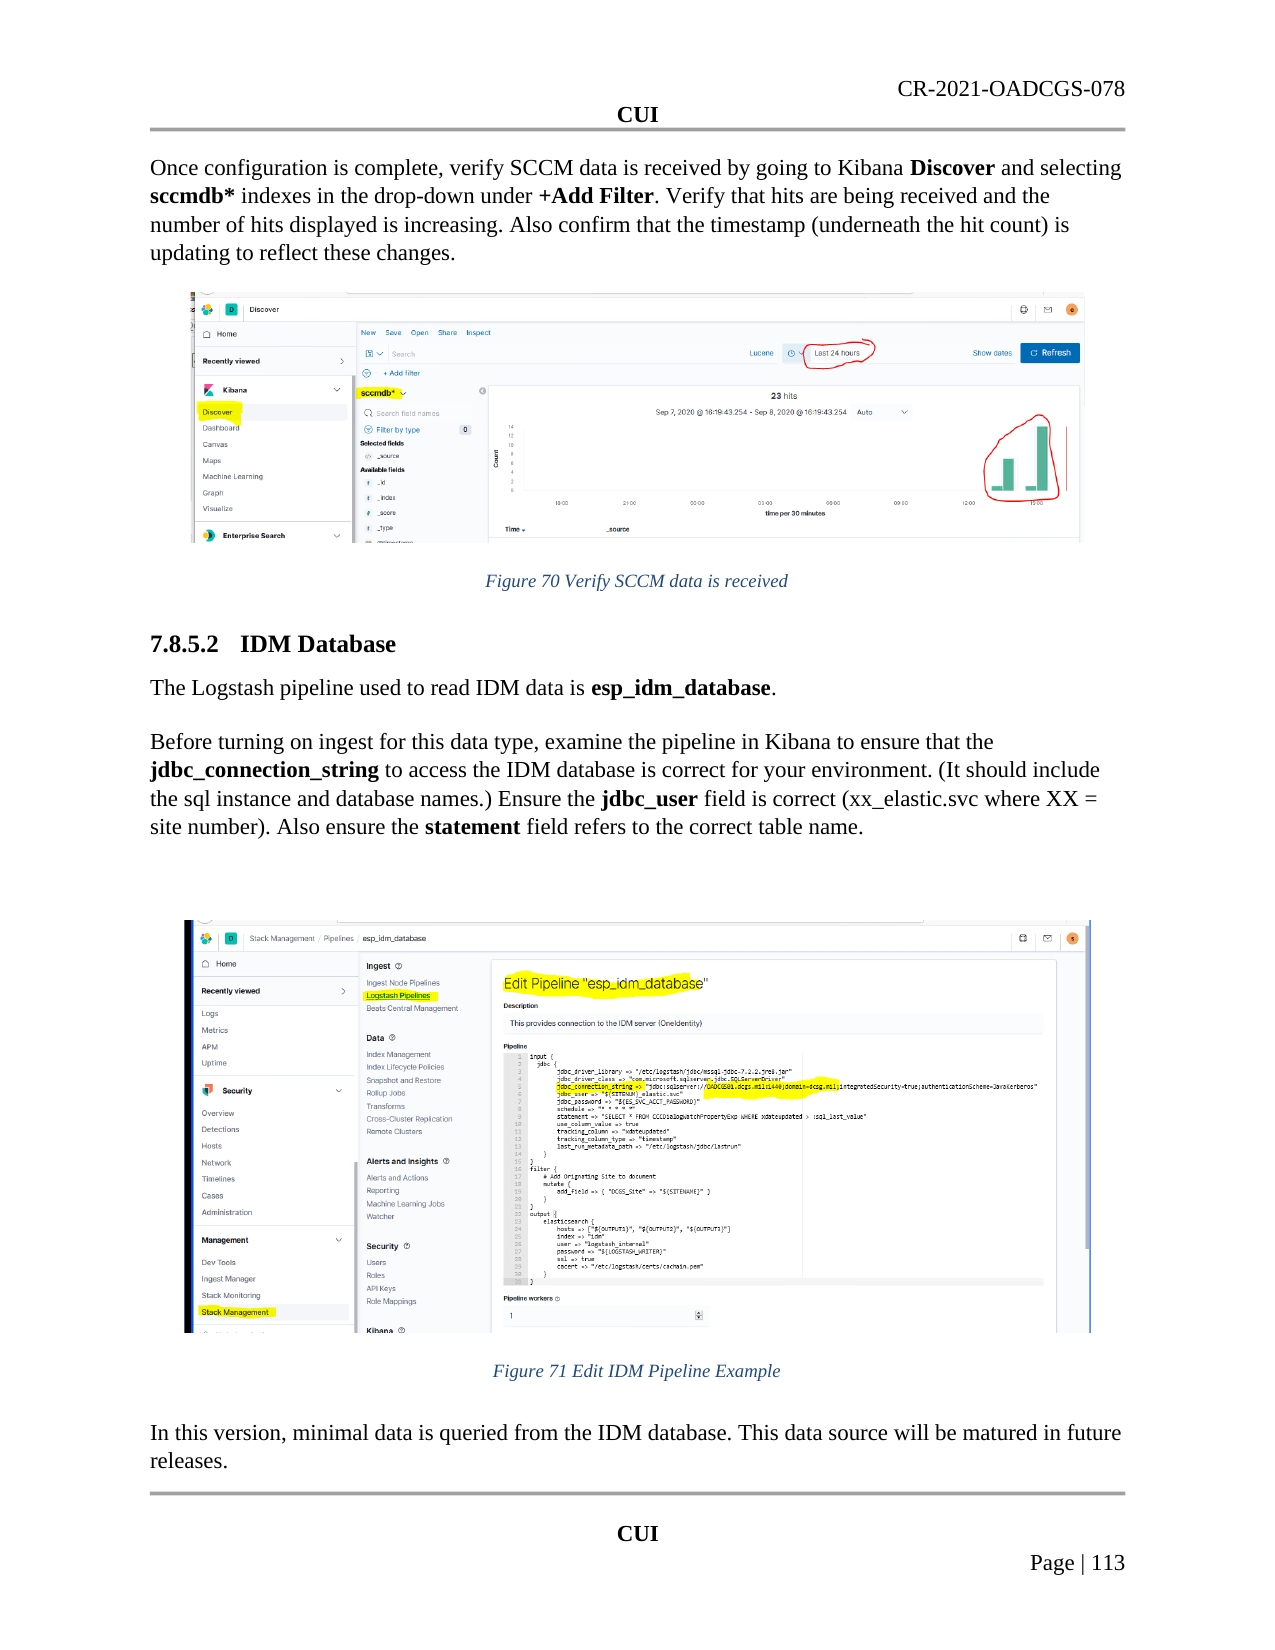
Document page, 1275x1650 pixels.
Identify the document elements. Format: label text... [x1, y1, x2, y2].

picture [184, 920, 1091, 1333]
text Figure 71 Edit IDM Pipeline Example [150, 1360, 1125, 1381]
text In this version, minimal data is queried from the IDM database. This data source will be matured in future releases. [150, 1419, 1125, 1473]
text The Logstash pipeline used to read IDM data is esp_idm_database. [150, 674, 1125, 701]
text Figure 70 Verify SCCM data is received [150, 570, 1125, 591]
picture [190, 292, 1085, 543]
text Once configuration is complete, verify SCCM data is received by going to Kibana Discover and selecting sccmdb* indexes in the drop-down under +Add Filter. Verify that hits are being received and the number of hits displayed is increasing. Also confirm that the timestamp (underneath the hit count) is updating to reflect these changes. [150, 154, 1125, 266]
subtitle IDM Database [150, 629, 1125, 658]
text Before turning on ingest for this data type, examine the pipeline in Kibana to ensure that the jdbc_connection_string to access the IDM database is correct for your environment. (It should include the sql instance and database names.) Ensure the jdbc_user field is correct (xx_elastic.svc where XX = site number). Also ensure the statement field refers to the correct table name. [150, 728, 1125, 839]
